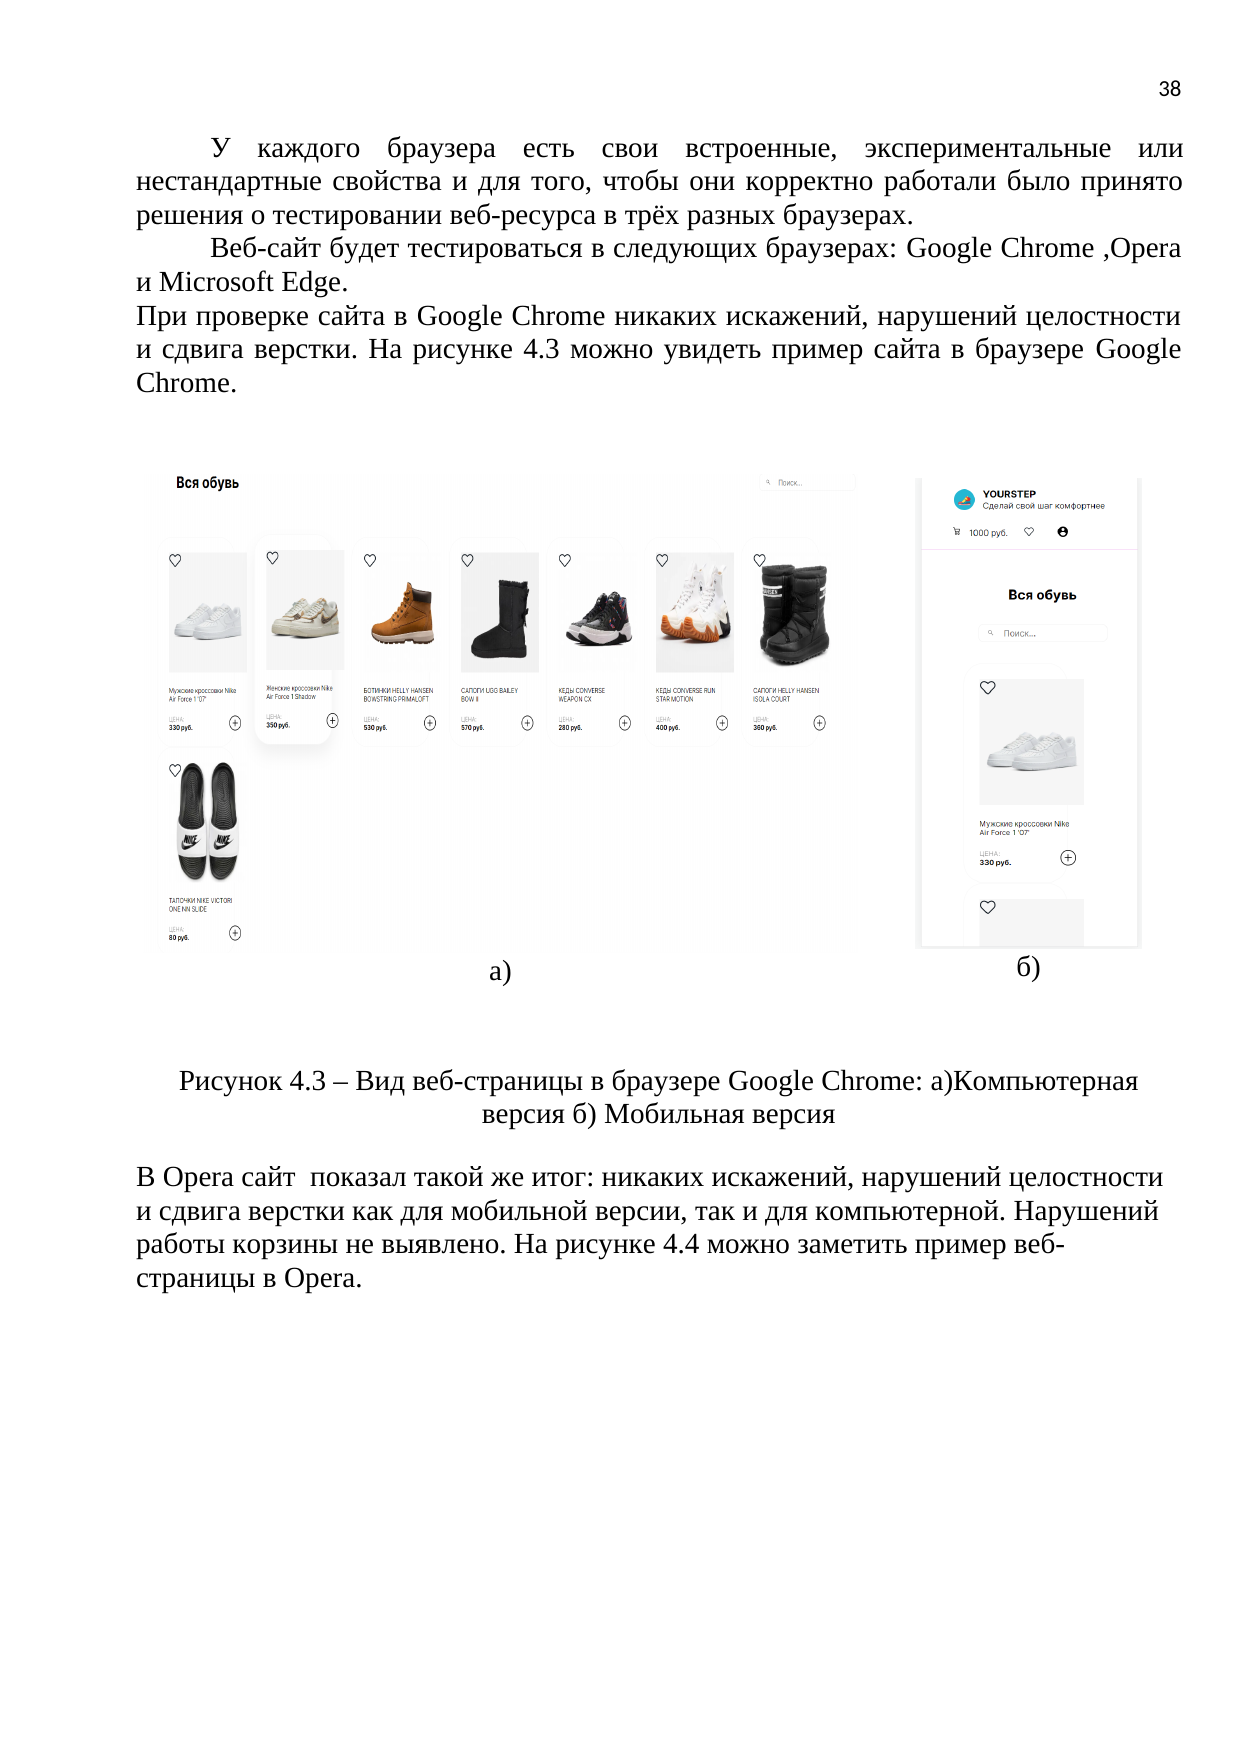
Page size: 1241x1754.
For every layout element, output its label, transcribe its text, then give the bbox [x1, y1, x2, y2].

table_header б) [870, 428, 1186, 1034]
text Рисунок 4.3 – Вид веб-страницы в браузере Google Chrome: а)Компьютерная версия б) Мобильная версия [136, 1063, 1181, 1130]
text У каждого браузера есть свои встроенные, экспериментальные или нестандартные свойства и для того, чтобы они корректно работали было принято решения о тестировании веб-ресурса в трёх разных браузерах. [136, 130, 1184, 231]
picture [143, 474, 858, 953]
text При проверке сайта в Google Chrome никаких искажений, нарушений целостности и сдвига верстки. На рисунке 4.3 можно увидеть пример сайта в браузере Google Chrome. [136, 298, 1181, 398]
text В Opera сайт показал такой же итог: никаких искажений, нарушений целостности и сдвига верстки как для мобильной версии, так и для компьютерной. Нарушений работы корзины не выявлено. На рисунке 4.4 можно заметить пример веб-страницы в Opera. [136, 1159, 1181, 1293]
text Веб-сайт будет тестироваться в следующих браузерах: Google Chrome ,Opera и Microsoft Edge. [136, 231, 1181, 298]
table_header а) [131, 428, 870, 1034]
picture [915, 478, 1142, 949]
